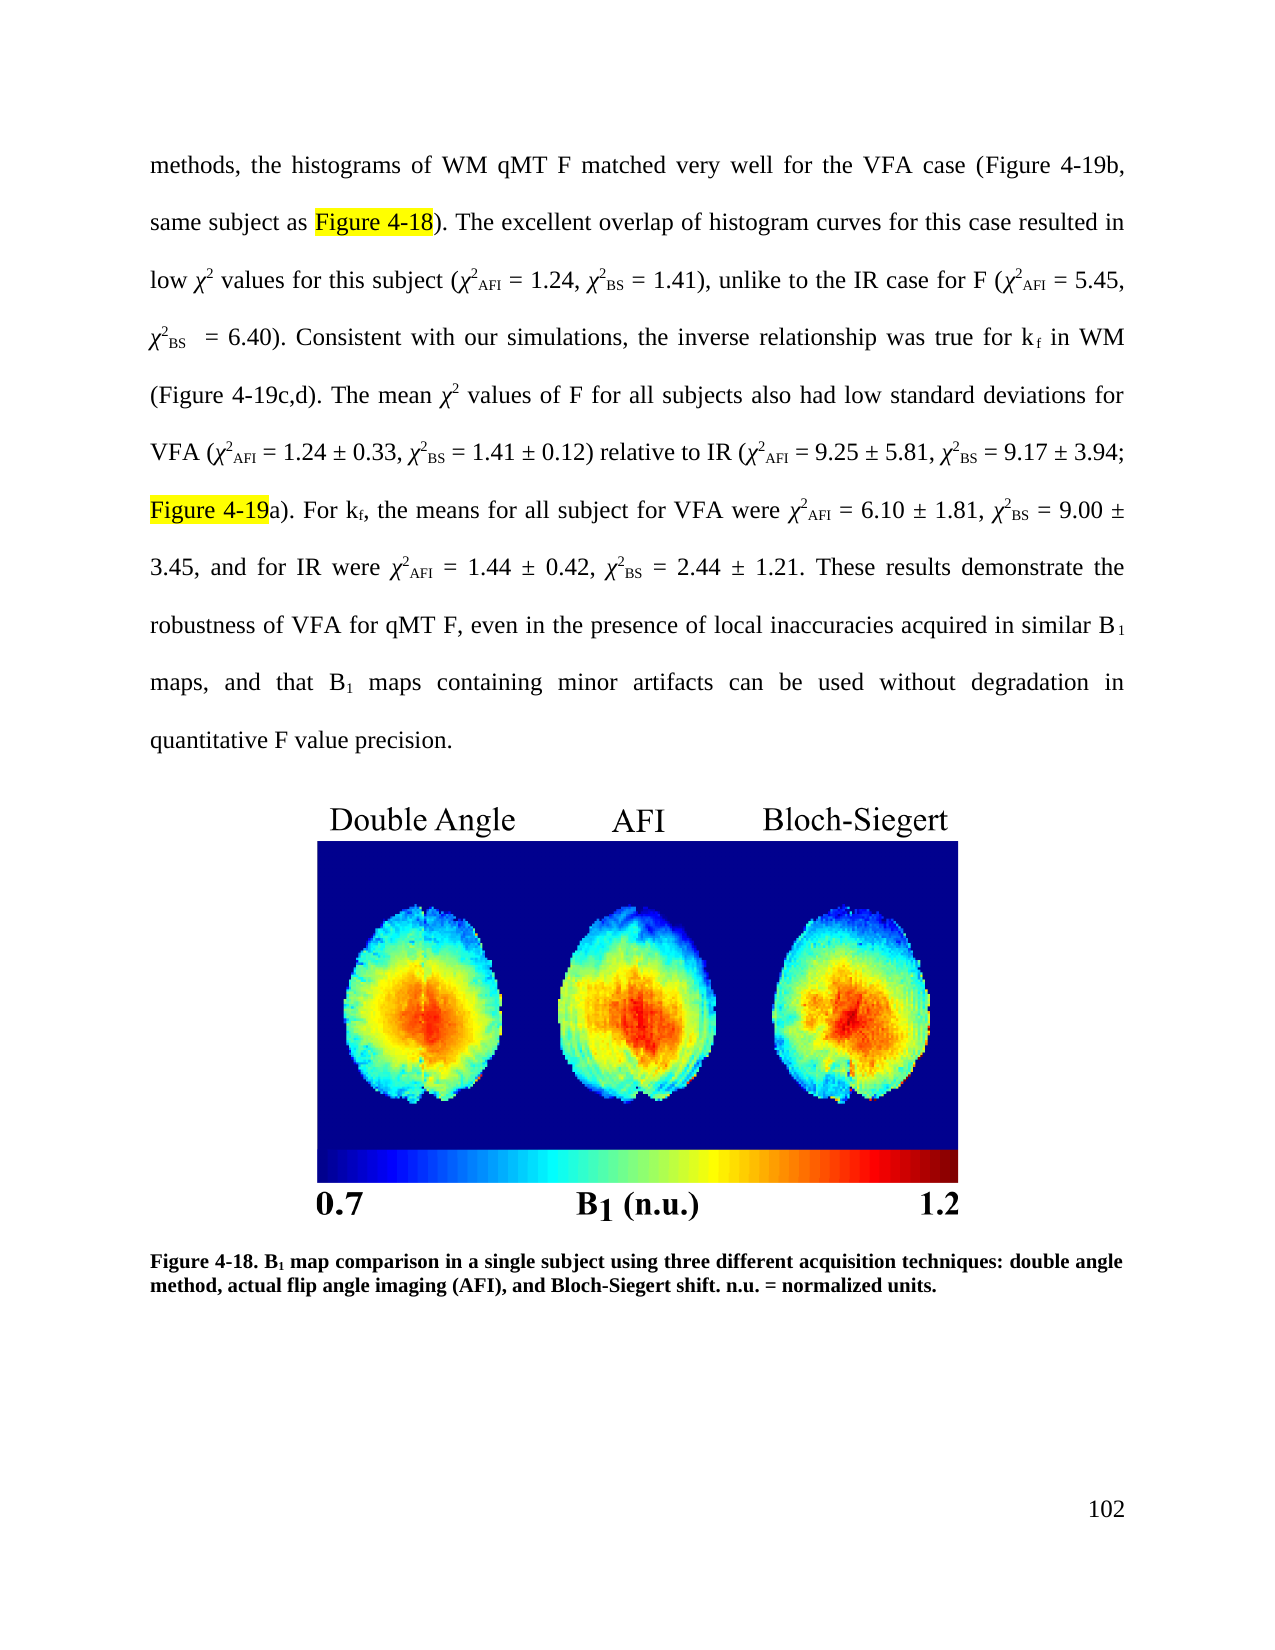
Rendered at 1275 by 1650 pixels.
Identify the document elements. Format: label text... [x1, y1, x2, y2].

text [150, 150, 1125, 754]
picture [316, 807, 959, 1221]
